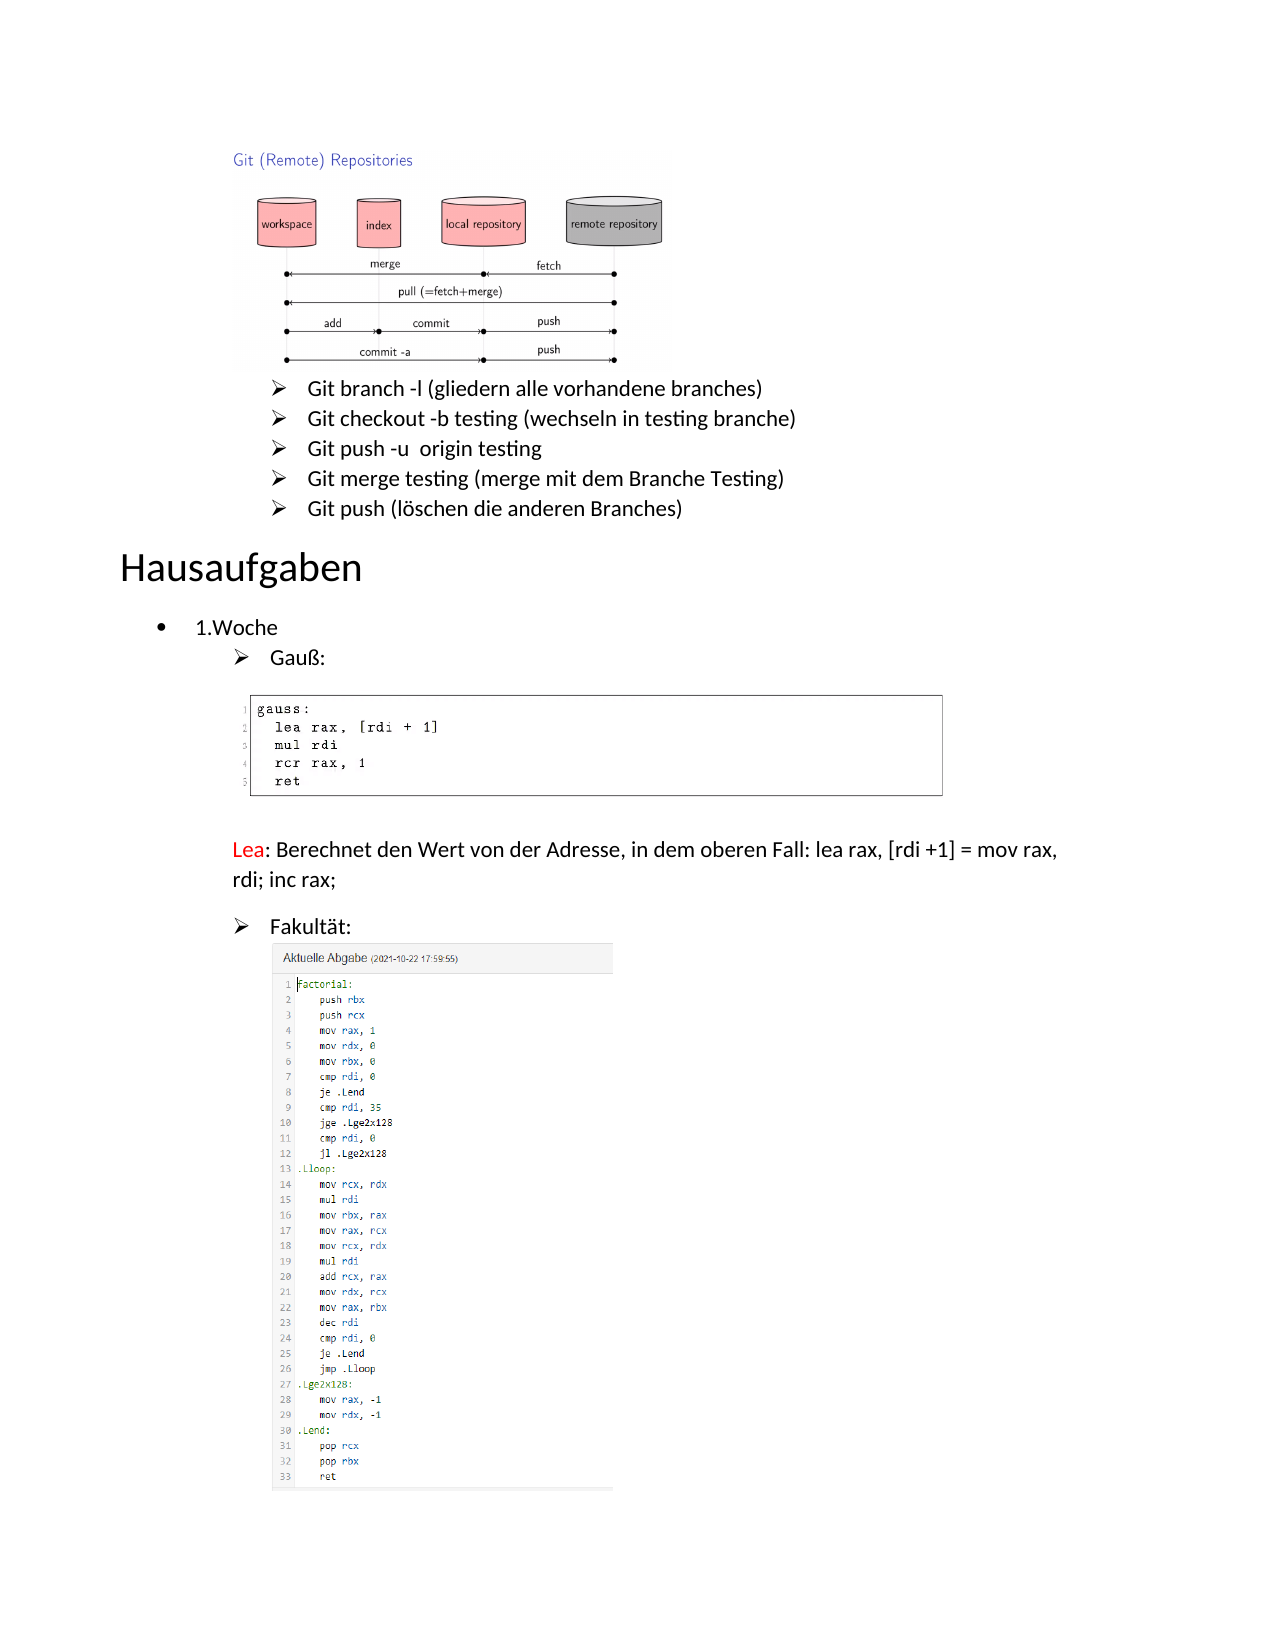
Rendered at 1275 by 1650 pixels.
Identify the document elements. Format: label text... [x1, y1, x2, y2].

list Fakultät: [232, 912, 1087, 940]
text Hausaufgaben [120, 541, 1087, 592]
list Git merge testing (merge mit dem Branche Testing) [270, 464, 1087, 492]
text Lea: Berechnet den Wert von der Adresse, in dem oberen Fall: lea rax, [rdi +1] = mov rax, rdi; inc rax; [232, 835, 1087, 893]
list 1.Woche [157, 613, 1087, 641]
list Git checkout -b testing (wechseln in testing branche) [270, 404, 1087, 432]
picture [232, 150, 672, 372]
picture [232, 690, 969, 817]
list Gauß: [232, 643, 1087, 671]
picture [270, 942, 613, 1491]
list Git push (löschen die anderen Branches) [270, 494, 1087, 523]
list Git branch -l (gliedern alle vorhandene branches) [270, 374, 1087, 402]
list Git push -u origin testing [270, 434, 1087, 462]
